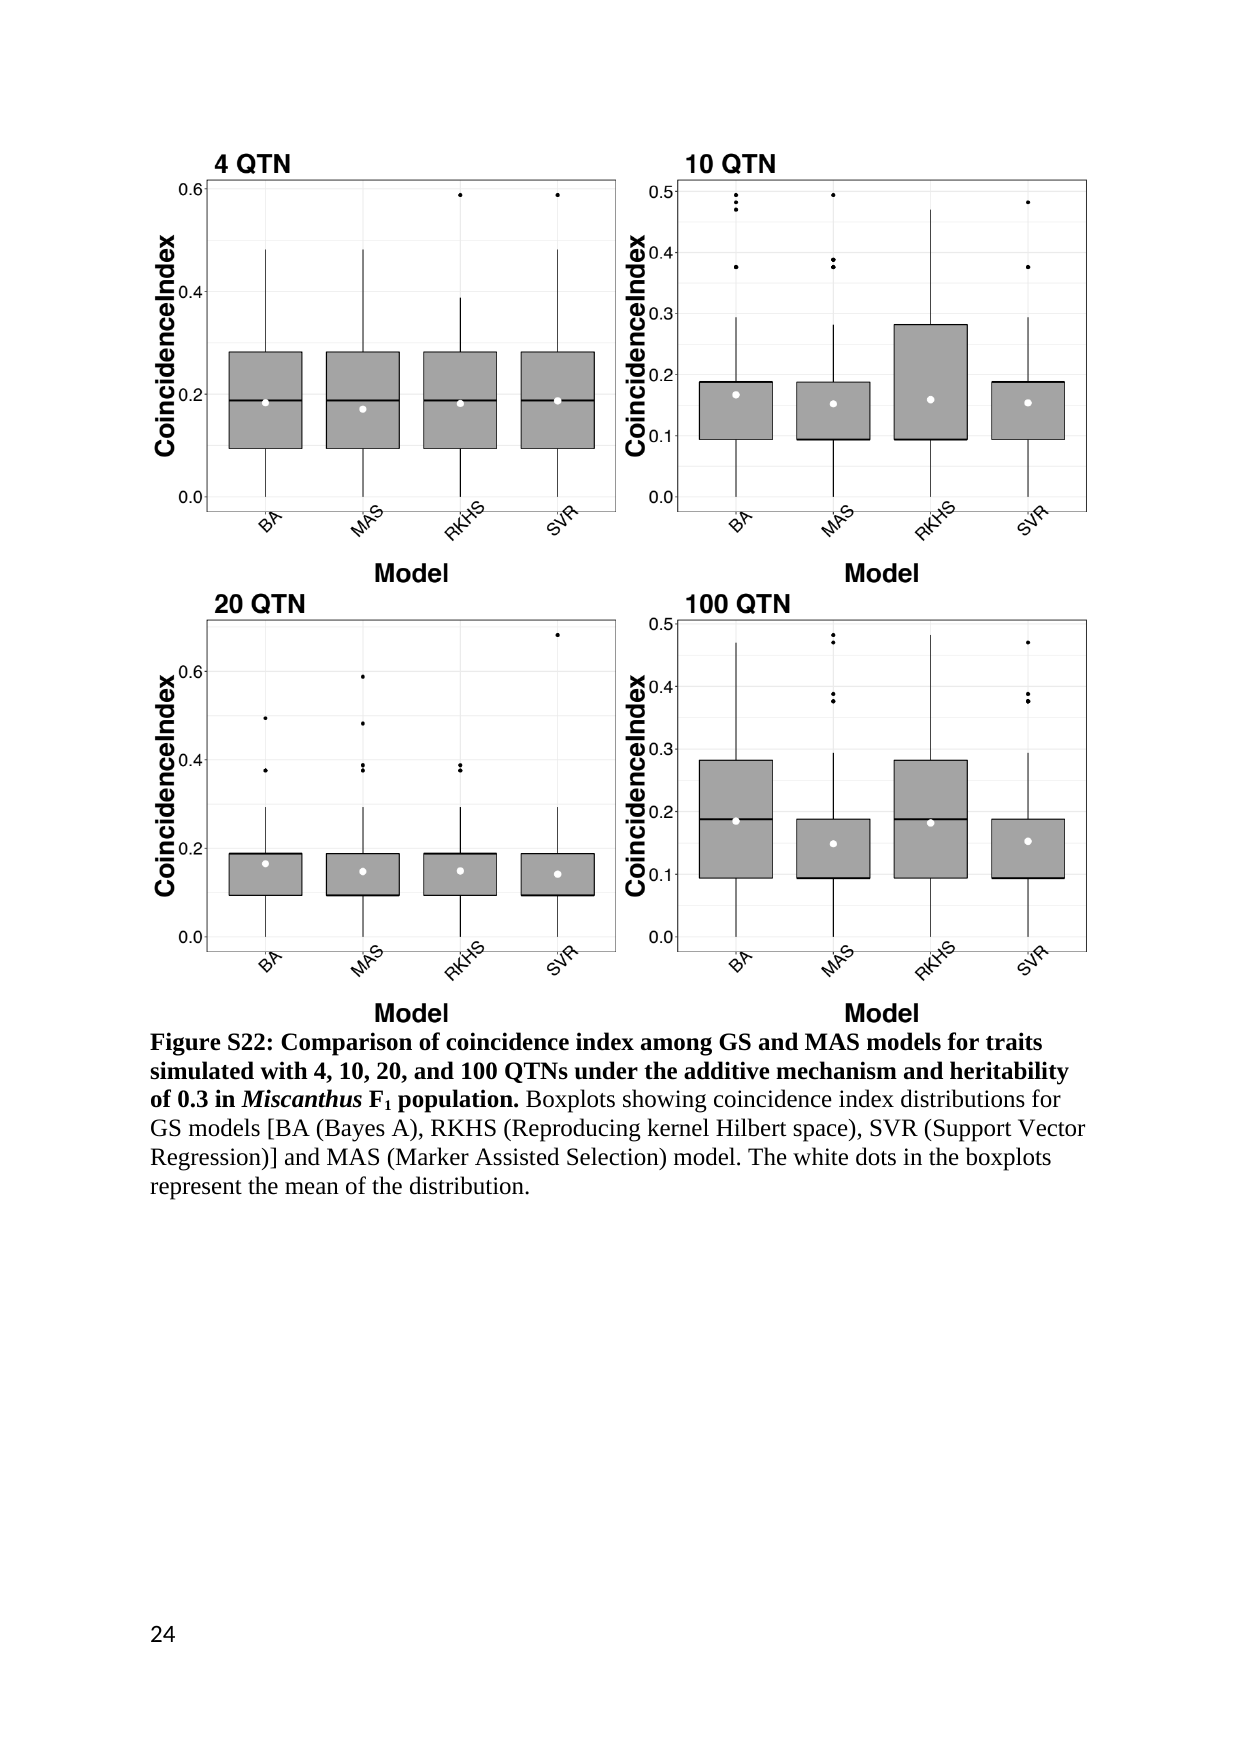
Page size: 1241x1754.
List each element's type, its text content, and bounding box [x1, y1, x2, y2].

text Figure S22: Comparison of coincidence index among GS and MAS models for traits simulated with 4, 10, 20, and 100 QTNs under the additive mechanism and heritability of 0.3 in Miscanthus F1 population. Boxplots showing coincidence index distributions for GS models [BA (Bayes A), RKHS (Reproducing kernel Hilbert space), SVR (Support Vector Regression)] and MAS (Marker Assisted Selection) model. The white dots in the boxplots represent the mean of the distribution. [150, 1027, 1090, 1199]
